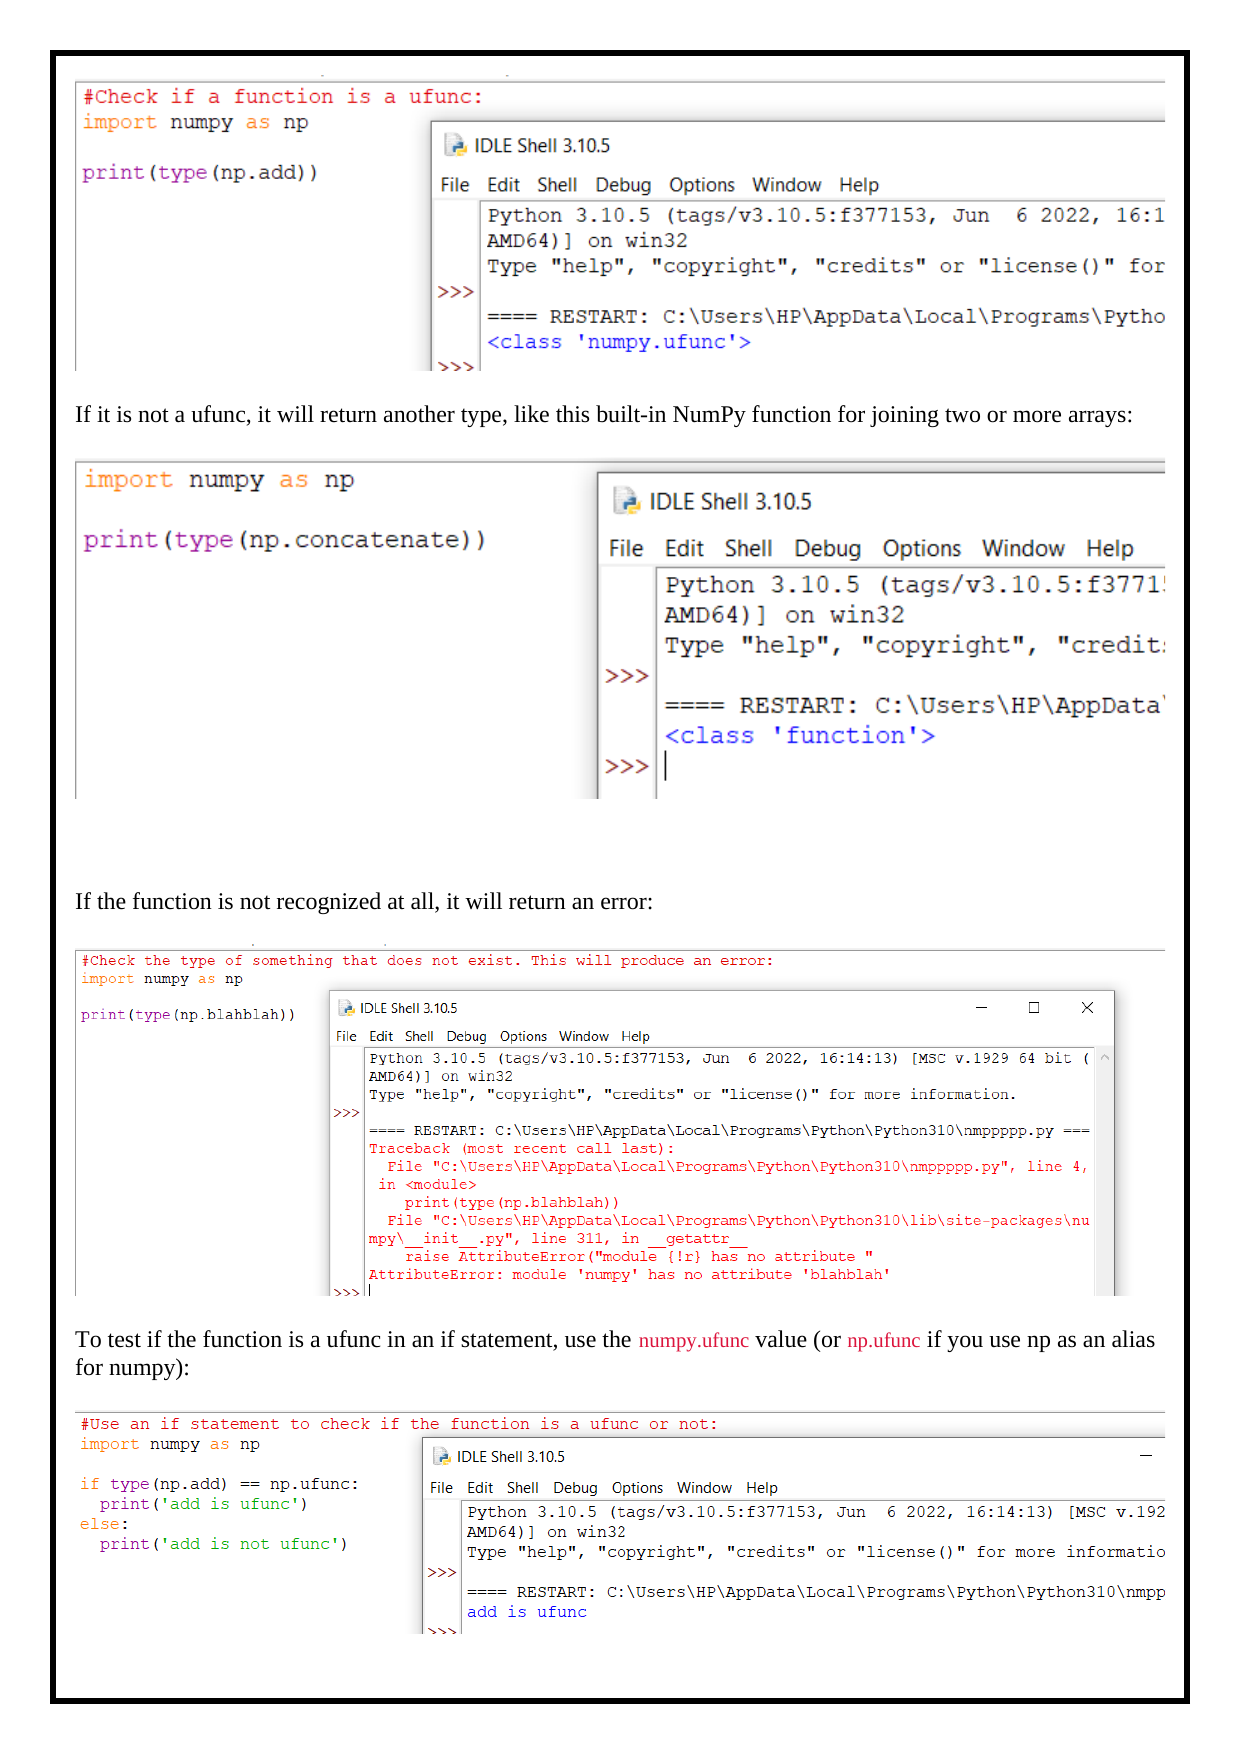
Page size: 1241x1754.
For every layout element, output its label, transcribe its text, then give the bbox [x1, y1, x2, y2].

picture [75, 457, 1166, 799]
picture [75, 944, 1166, 1296]
text If it is not a ufunc, it will return another type, like this built-in NumPy function for joining two or more arrays: [75, 400, 1165, 428]
picture [75, 75, 1166, 371]
picture [75, 1410, 1166, 1634]
text If the function is not recognized at all, it will return an error: [75, 887, 1165, 914]
text To test if the function is a ufunc in an if statement, use the numpy.ufunc value (or np.ufunc if you use np as an alias for numpy): [75, 1325, 1165, 1381]
